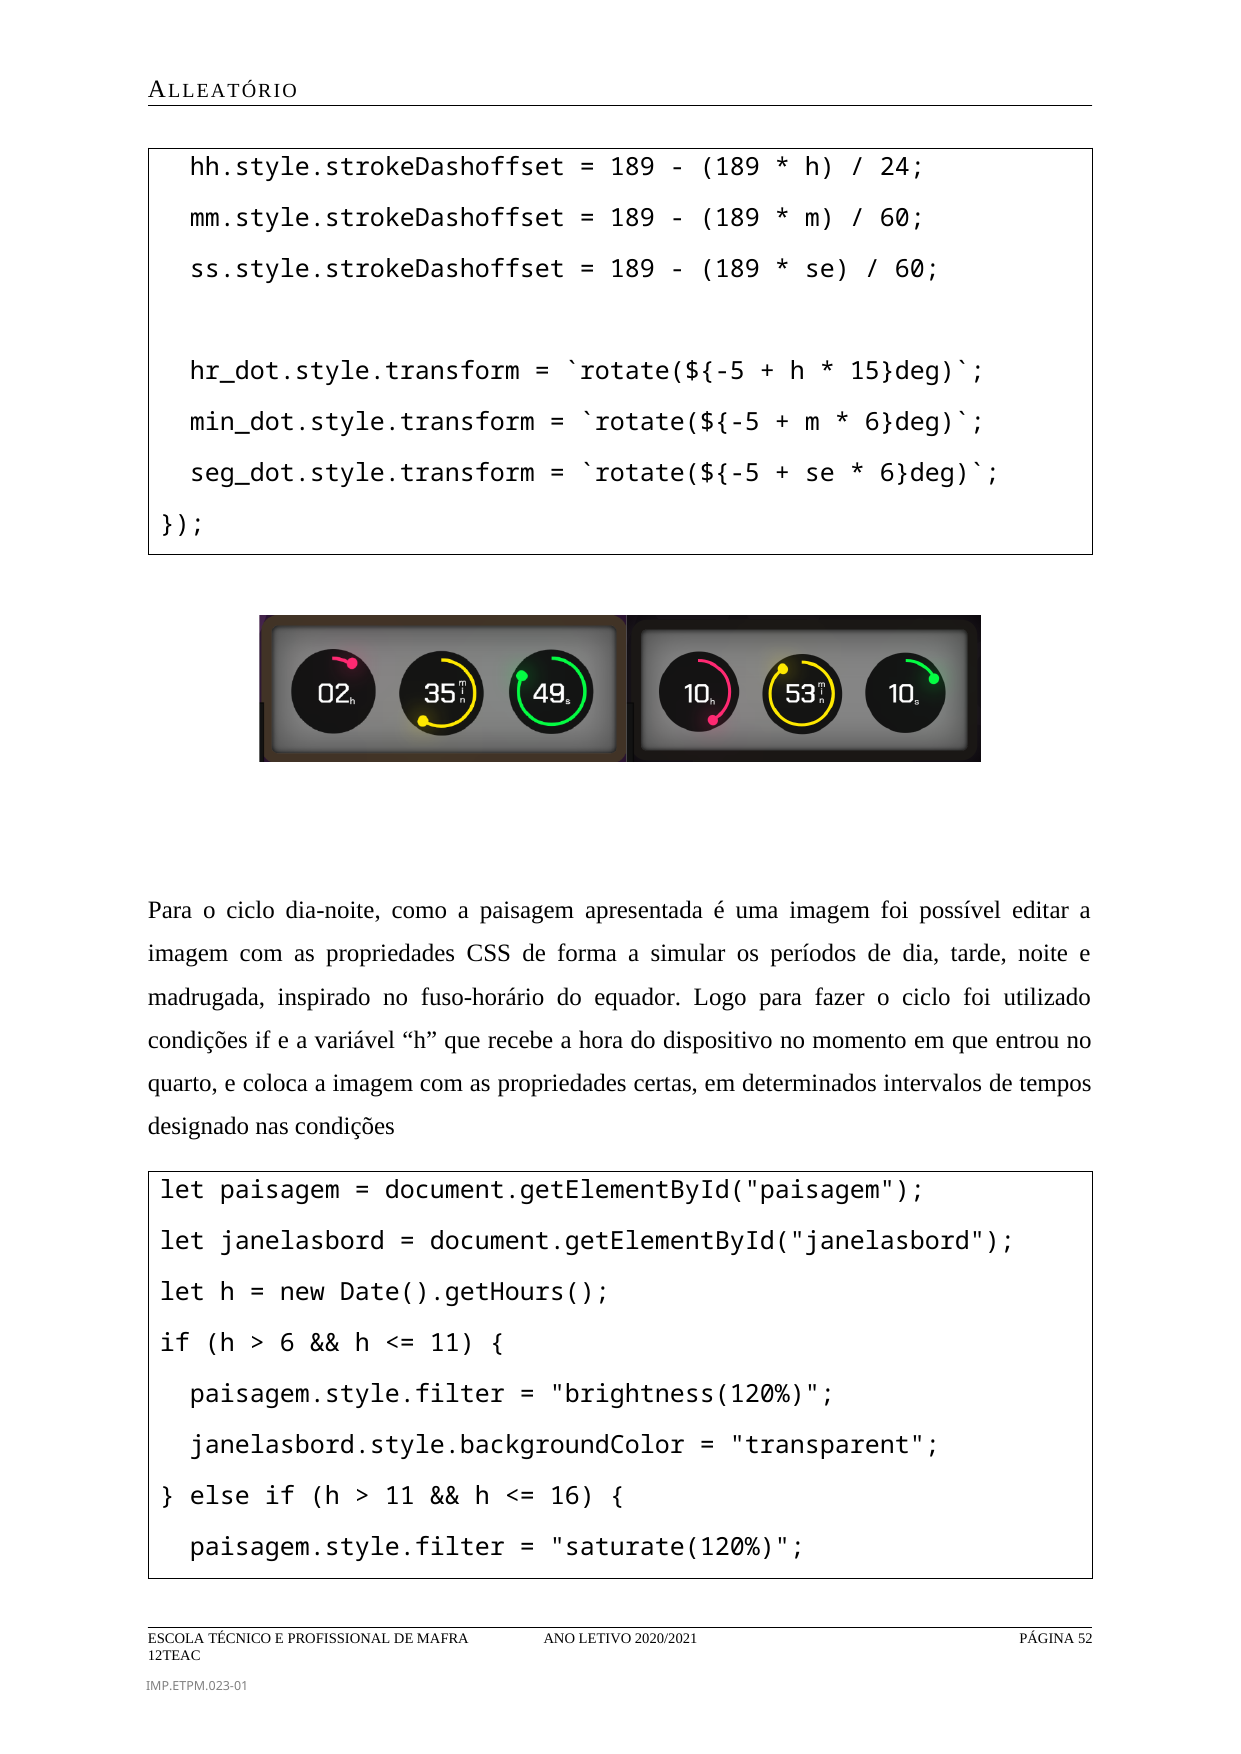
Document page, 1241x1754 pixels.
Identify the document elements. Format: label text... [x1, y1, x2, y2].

text Para o ciclo dia-noite, como a paisagem apresentada é uma imagem foi possível editar a imagem com as propriedades CSS de forma a simular os períodos de dia, tarde, noite e madrugada, inspirado no fuso-horário do equador. Logo para fazer o ciclo foi utilizado condições if e a variável “h” que recebe a hora do dispositivo no momento em que entrou no quarto, e coloca a imagem com as propriedades certas, em determinados intervalos de tempos designado nas condições [148, 895, 1092, 1140]
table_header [149, 149, 1092, 554]
picture [259, 615, 981, 762]
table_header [149, 1172, 1092, 1577]
